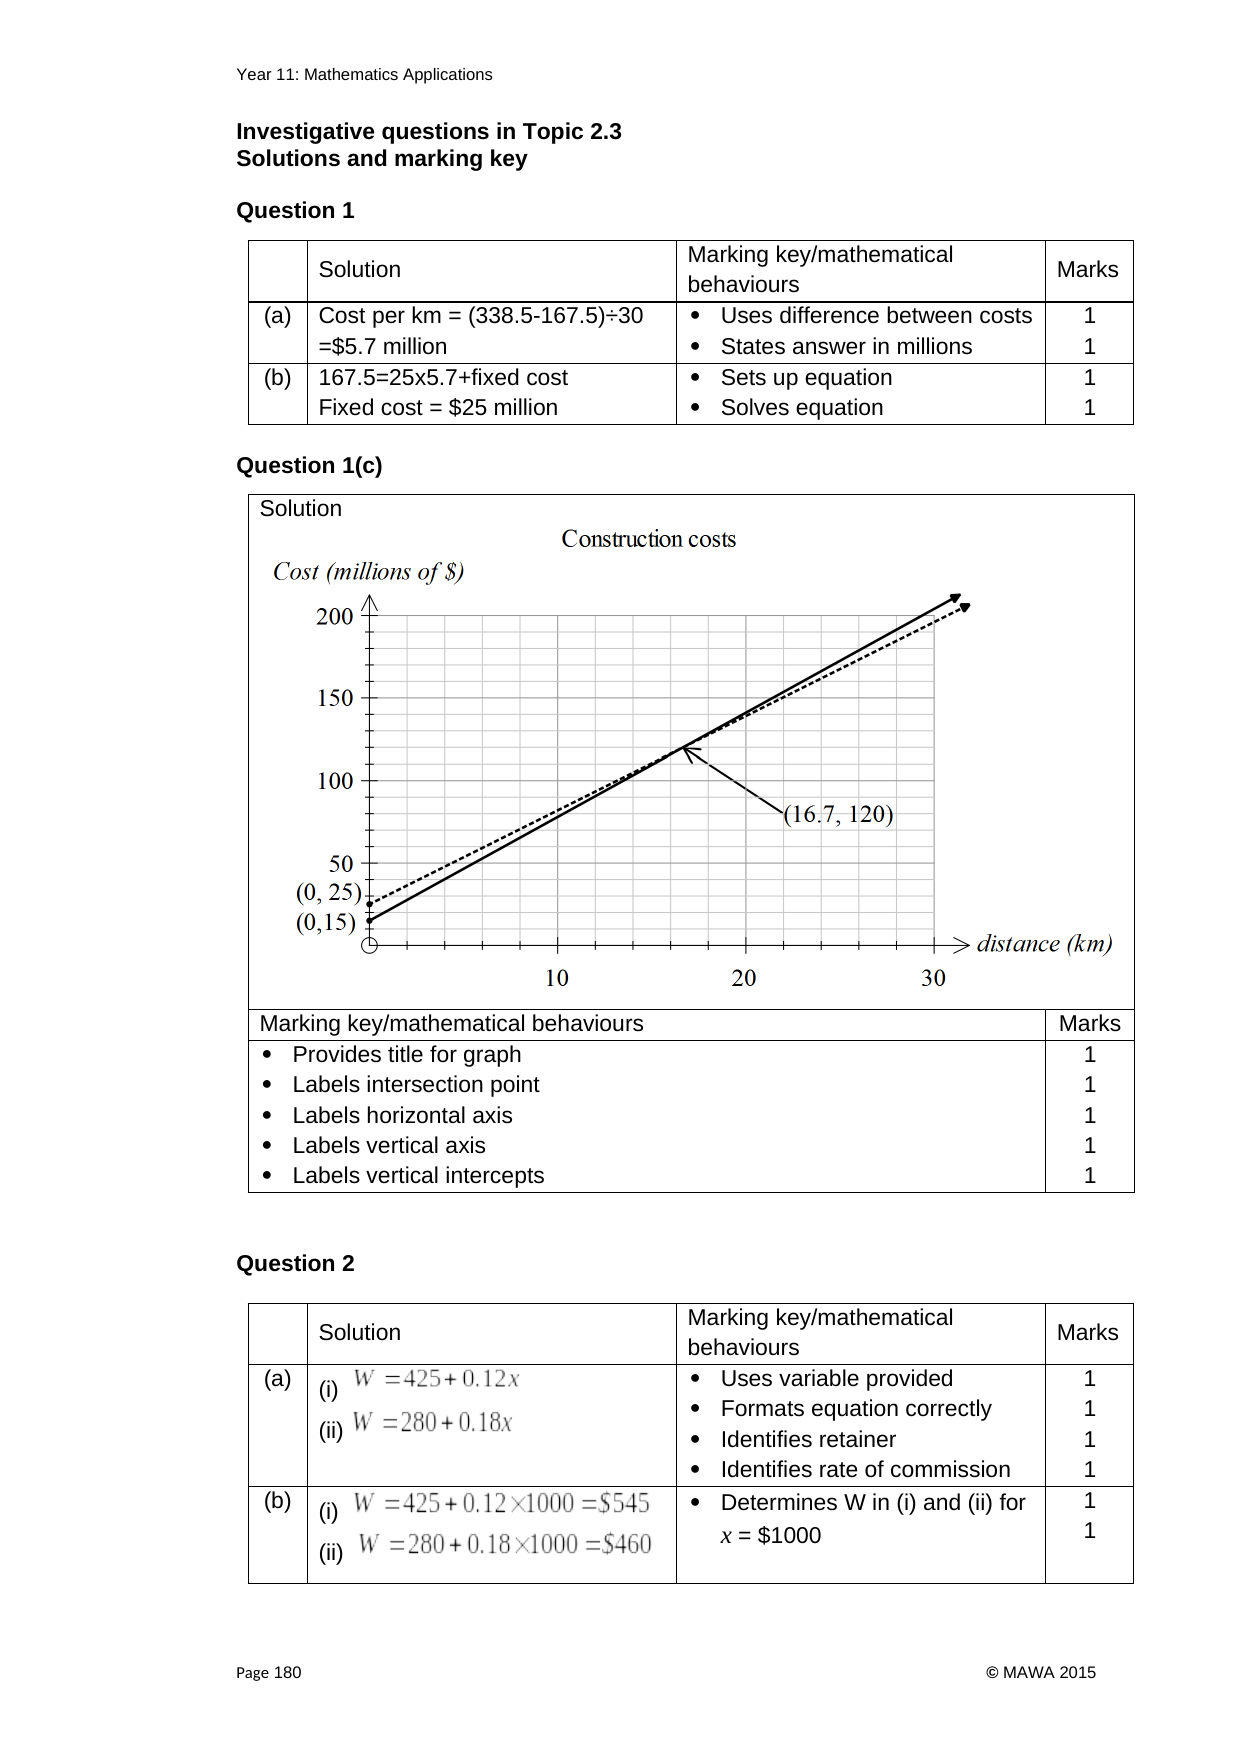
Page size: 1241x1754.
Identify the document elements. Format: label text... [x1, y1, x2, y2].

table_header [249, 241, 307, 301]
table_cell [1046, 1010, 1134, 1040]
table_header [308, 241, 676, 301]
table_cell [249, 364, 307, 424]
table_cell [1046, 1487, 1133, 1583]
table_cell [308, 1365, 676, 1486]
picture [271, 526, 1114, 988]
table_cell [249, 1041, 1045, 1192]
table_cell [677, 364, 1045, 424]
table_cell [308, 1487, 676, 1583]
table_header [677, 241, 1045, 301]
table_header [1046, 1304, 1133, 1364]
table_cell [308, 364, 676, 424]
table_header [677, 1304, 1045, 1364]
text Question 2 [236, 1250, 1122, 1276]
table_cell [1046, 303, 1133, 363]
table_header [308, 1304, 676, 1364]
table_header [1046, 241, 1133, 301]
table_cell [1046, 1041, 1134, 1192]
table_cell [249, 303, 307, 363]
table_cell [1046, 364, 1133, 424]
text Solutions and marking key [236, 144, 1122, 171]
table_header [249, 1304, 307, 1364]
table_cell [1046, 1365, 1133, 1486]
text Question 1(c) [236, 452, 1122, 478]
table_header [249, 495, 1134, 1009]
text Investigative questions in Topic 2.3 [236, 118, 1122, 144]
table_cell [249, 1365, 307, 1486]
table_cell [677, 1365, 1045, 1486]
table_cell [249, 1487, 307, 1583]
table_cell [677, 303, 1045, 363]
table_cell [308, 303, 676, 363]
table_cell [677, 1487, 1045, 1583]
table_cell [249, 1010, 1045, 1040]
text Question 1 [236, 197, 1122, 223]
